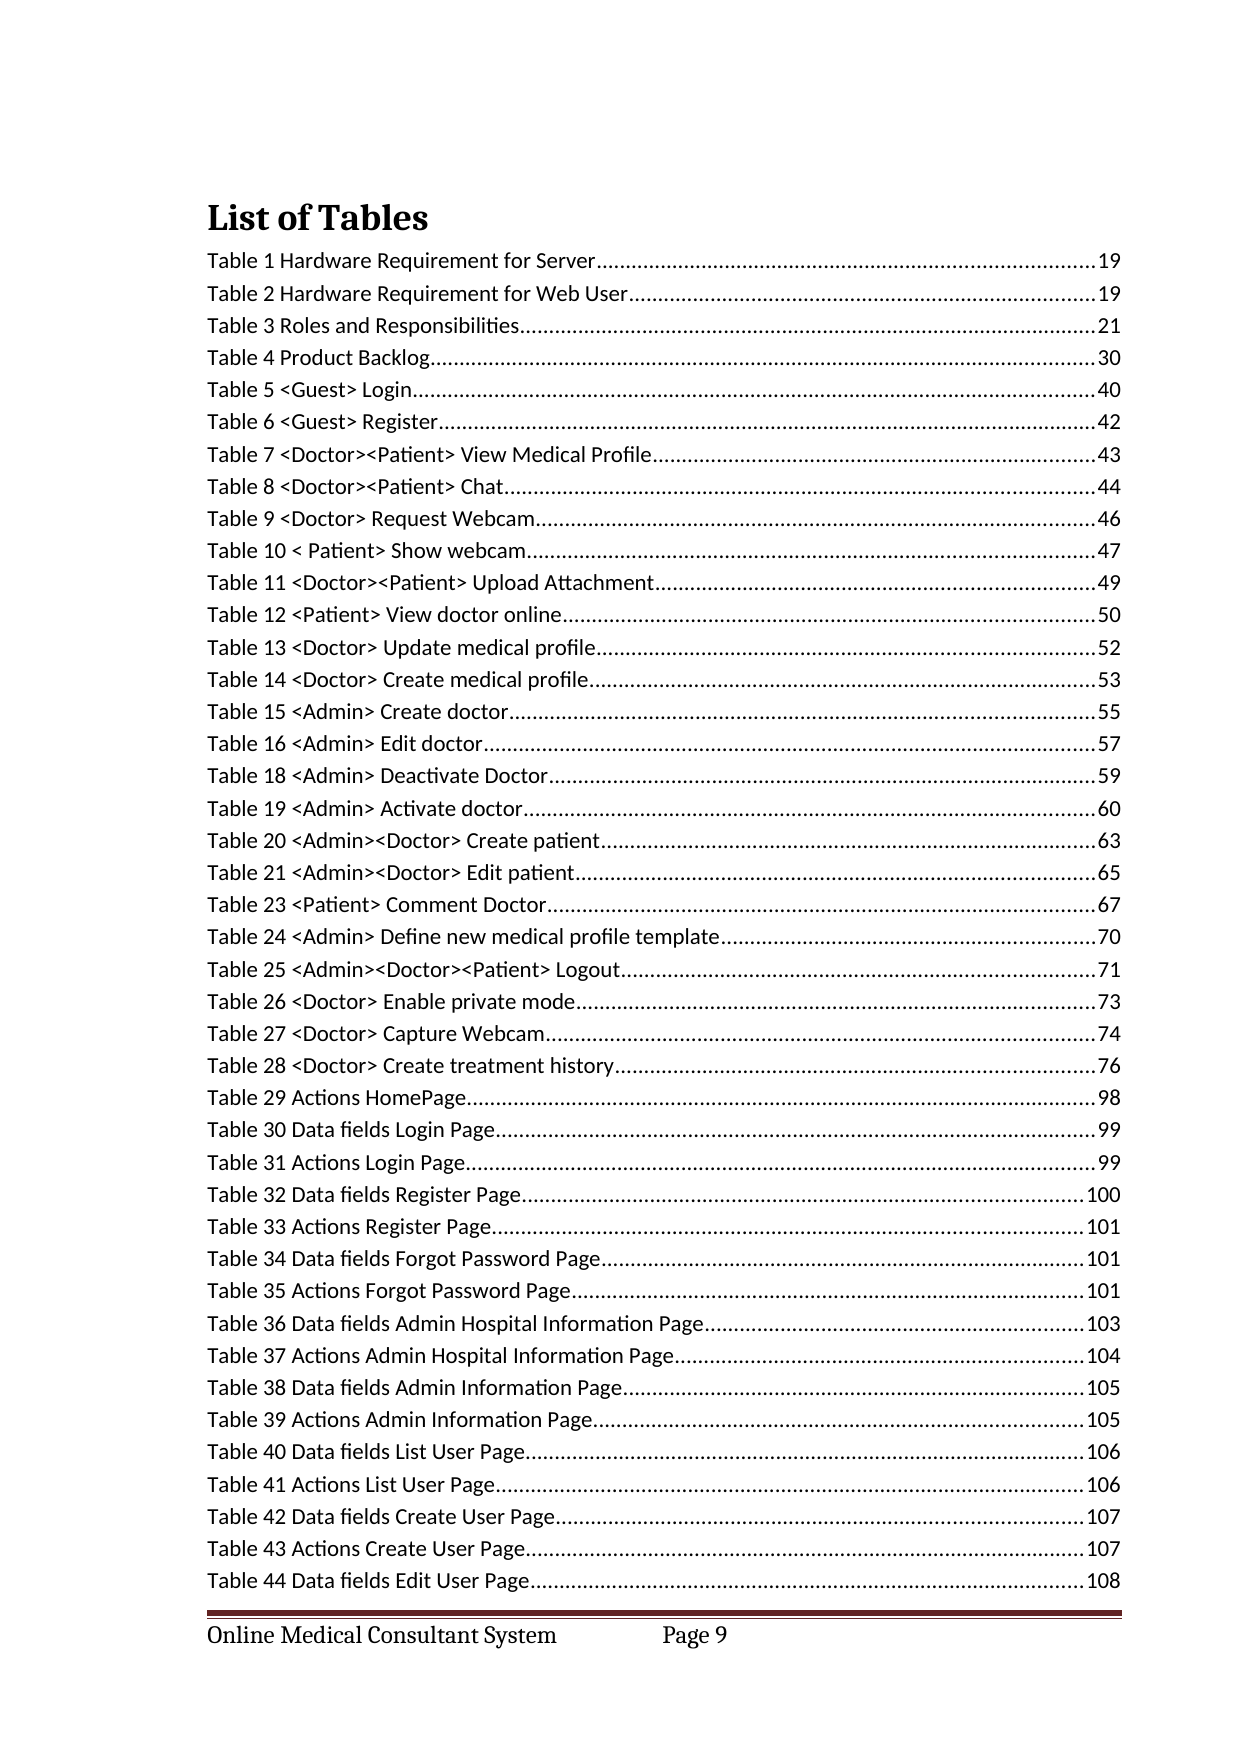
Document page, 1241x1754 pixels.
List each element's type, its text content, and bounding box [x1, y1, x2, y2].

text Table 2 Hardware Requirement for Web User 19 [207, 279, 1122, 307]
text Table 14 <Doctor> Create medical profile 53 [207, 665, 1122, 693]
text Table 24 <Admin> Define new medical profile template 70 [207, 922, 1122, 951]
text Table 27 <Doctor> Capture Webcam 74 [207, 1019, 1122, 1047]
text Table 12 <Patient> View doctor online 50 [207, 601, 1122, 629]
text Table 11 <Doctor><Patient> Upload Attachment 49 [207, 568, 1122, 596]
text Table 28 <Doctor> Create treatment history 76 [207, 1051, 1122, 1079]
text Table 26 <Doctor> Enable private mode 73 [207, 987, 1122, 1015]
text Table 25 <Admin><Doctor><Patient> Logout 71 [207, 955, 1122, 983]
text Table 23 <Patient> Comment Doctor 67 [207, 890, 1122, 918]
subtitle List of Tables [207, 197, 1122, 240]
text Table 20 <Admin><Doctor> Create patient 63 [207, 826, 1122, 854]
text Table 37 Actions Admin Hospital Information Page 104 [207, 1341, 1122, 1369]
text Table 39 Actions Admin Information Page 105 [207, 1405, 1122, 1433]
text Table 36 Data fields Admin Hospital Information Page 103 [207, 1309, 1122, 1337]
text Table 44 Data fields Edit User Page 108 [207, 1566, 1122, 1594]
text Table 1 Hardware Requirement for Server 19 [207, 247, 1122, 274]
text Table 42 Data fields Create User Page 107 [207, 1502, 1122, 1530]
text Table 38 Data fields Admin Information Page 105 [207, 1373, 1122, 1401]
text Table 40 Data fields List User Page 106 [207, 1437, 1122, 1466]
text Table 30 Data fields Login Page 99 [207, 1116, 1122, 1144]
text Table 5 <Guest> Login 40 [207, 375, 1122, 403]
text Table 41 Actions List User Page 106 [207, 1470, 1122, 1498]
text Table 8 <Doctor><Patient> Chat 44 [207, 472, 1122, 500]
text Table 10 < Patient> Show webcam 47 [207, 536, 1122, 564]
text Table 32 Data fields Register Page 100 [207, 1180, 1122, 1208]
text Table 43 Actions Create User Page 107 [207, 1534, 1122, 1562]
text Table 19 <Admin> Activate doctor 60 [207, 794, 1122, 822]
text Table 21 <Admin><Doctor> Edit patient 65 [207, 858, 1122, 886]
text Table 35 Actions Forgot Password Page 101 [207, 1277, 1122, 1304]
text Table 15 <Admin> Create doctor 55 [207, 697, 1122, 725]
text Table 4 Product Backlog 30 [207, 343, 1122, 371]
text Table 33 Actions Register Page 101 [207, 1212, 1122, 1240]
text Table 34 Data fields Forgot Password Page 101 [207, 1244, 1122, 1272]
text Table 29 Actions HomePage 98 [207, 1083, 1122, 1111]
text Table 3 Roles and Responsibilities 21 [207, 311, 1122, 339]
text Table 7 <Doctor><Patient> View Medical Profile 43 [207, 440, 1122, 468]
text Table 13 <Doctor> Update medical profile 52 [207, 633, 1122, 661]
text Table 16 <Admin> Edit doctor 57 [207, 729, 1122, 757]
text Table 6 <Guest> Register 42 [207, 407, 1122, 436]
text Table 31 Actions Login Page 99 [207, 1148, 1122, 1176]
text Table 18 <Admin> Deactivate Doctor 59 [207, 762, 1122, 789]
text Table 9 <Doctor> Request Webcam 46 [207, 504, 1122, 532]
